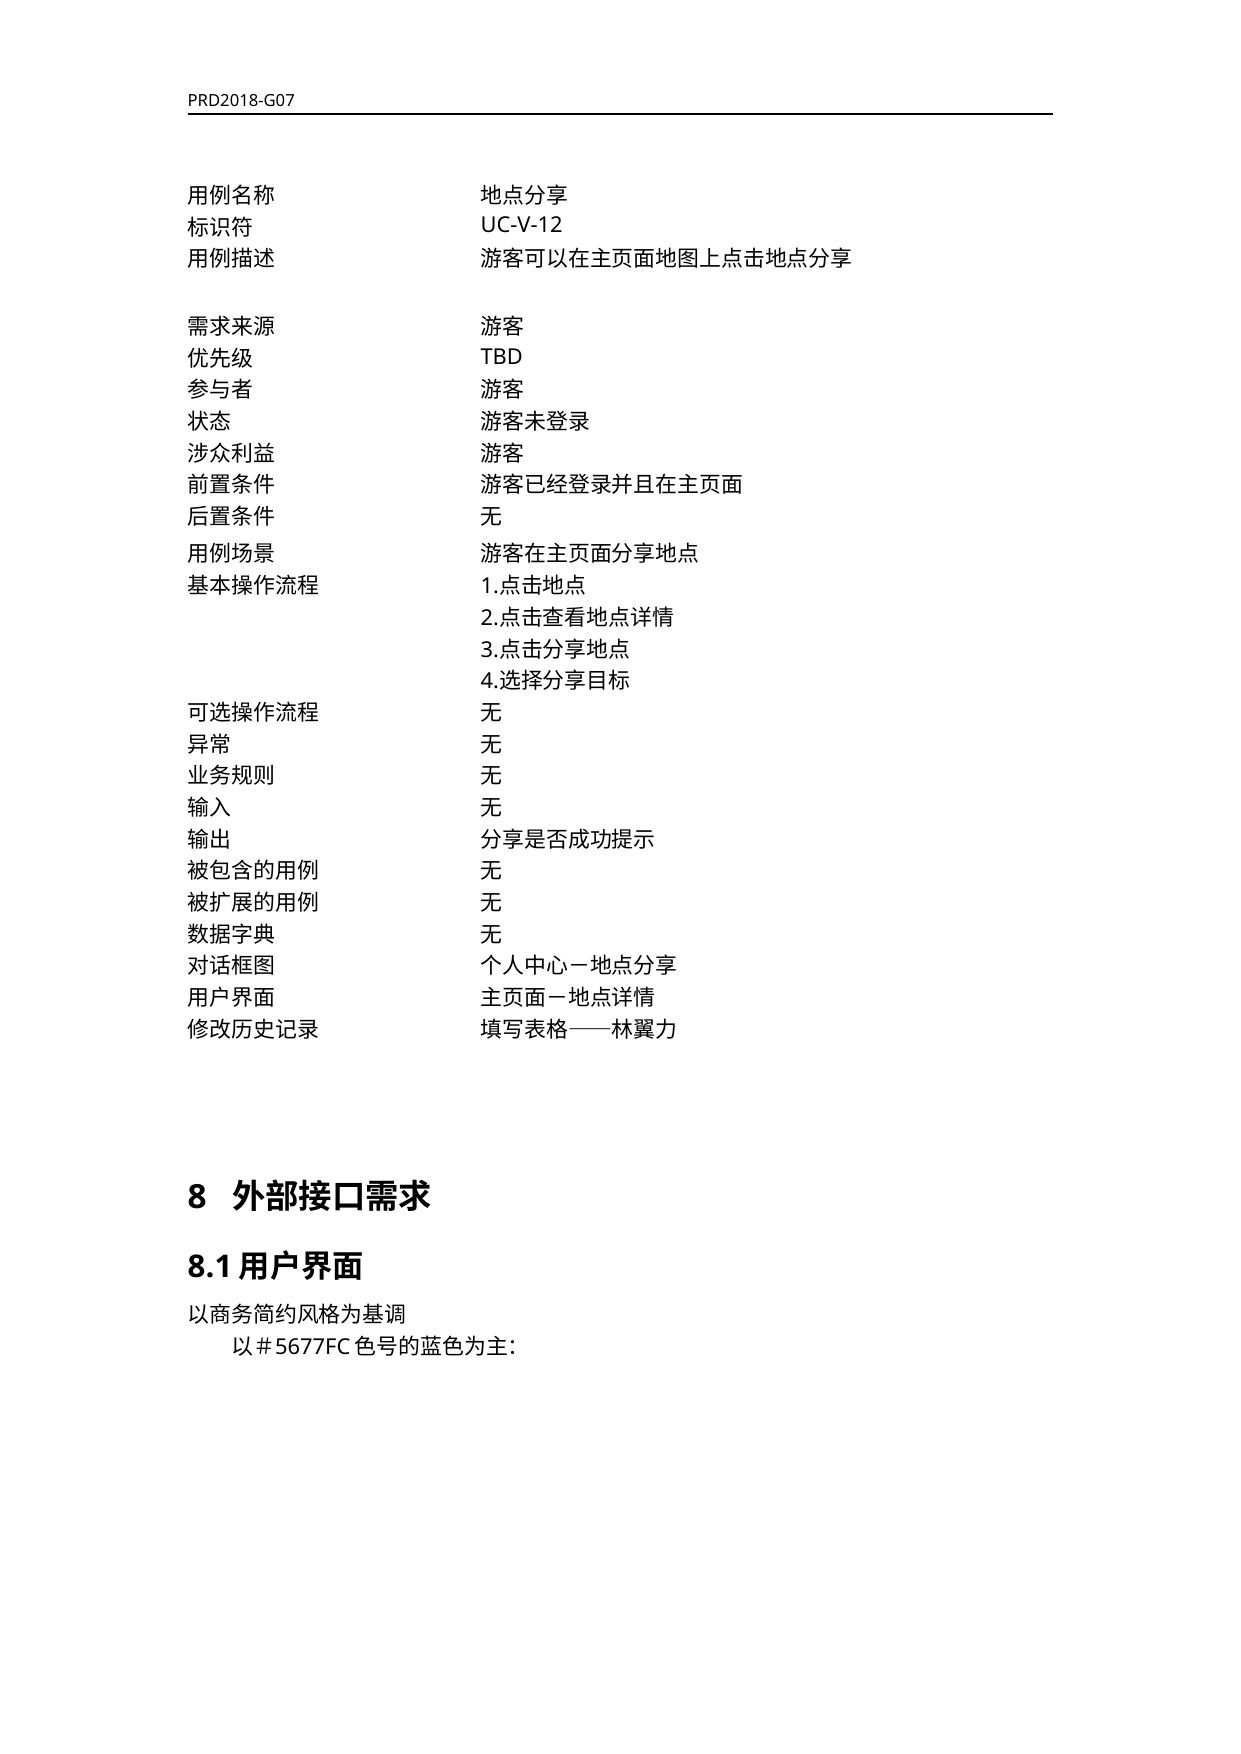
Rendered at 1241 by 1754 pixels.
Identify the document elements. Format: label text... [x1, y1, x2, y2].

text 以＃5677FC色号的蓝色为主： [187, 1329, 1053, 1361]
text 外部接口需求 [187, 1162, 1053, 1227]
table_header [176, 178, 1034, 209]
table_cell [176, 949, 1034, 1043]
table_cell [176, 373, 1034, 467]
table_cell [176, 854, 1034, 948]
text 以商务简约风格为基调 [187, 1296, 1053, 1329]
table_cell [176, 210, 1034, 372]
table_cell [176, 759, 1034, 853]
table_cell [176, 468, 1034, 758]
text 8.1用户界面 [187, 1231, 1053, 1296]
